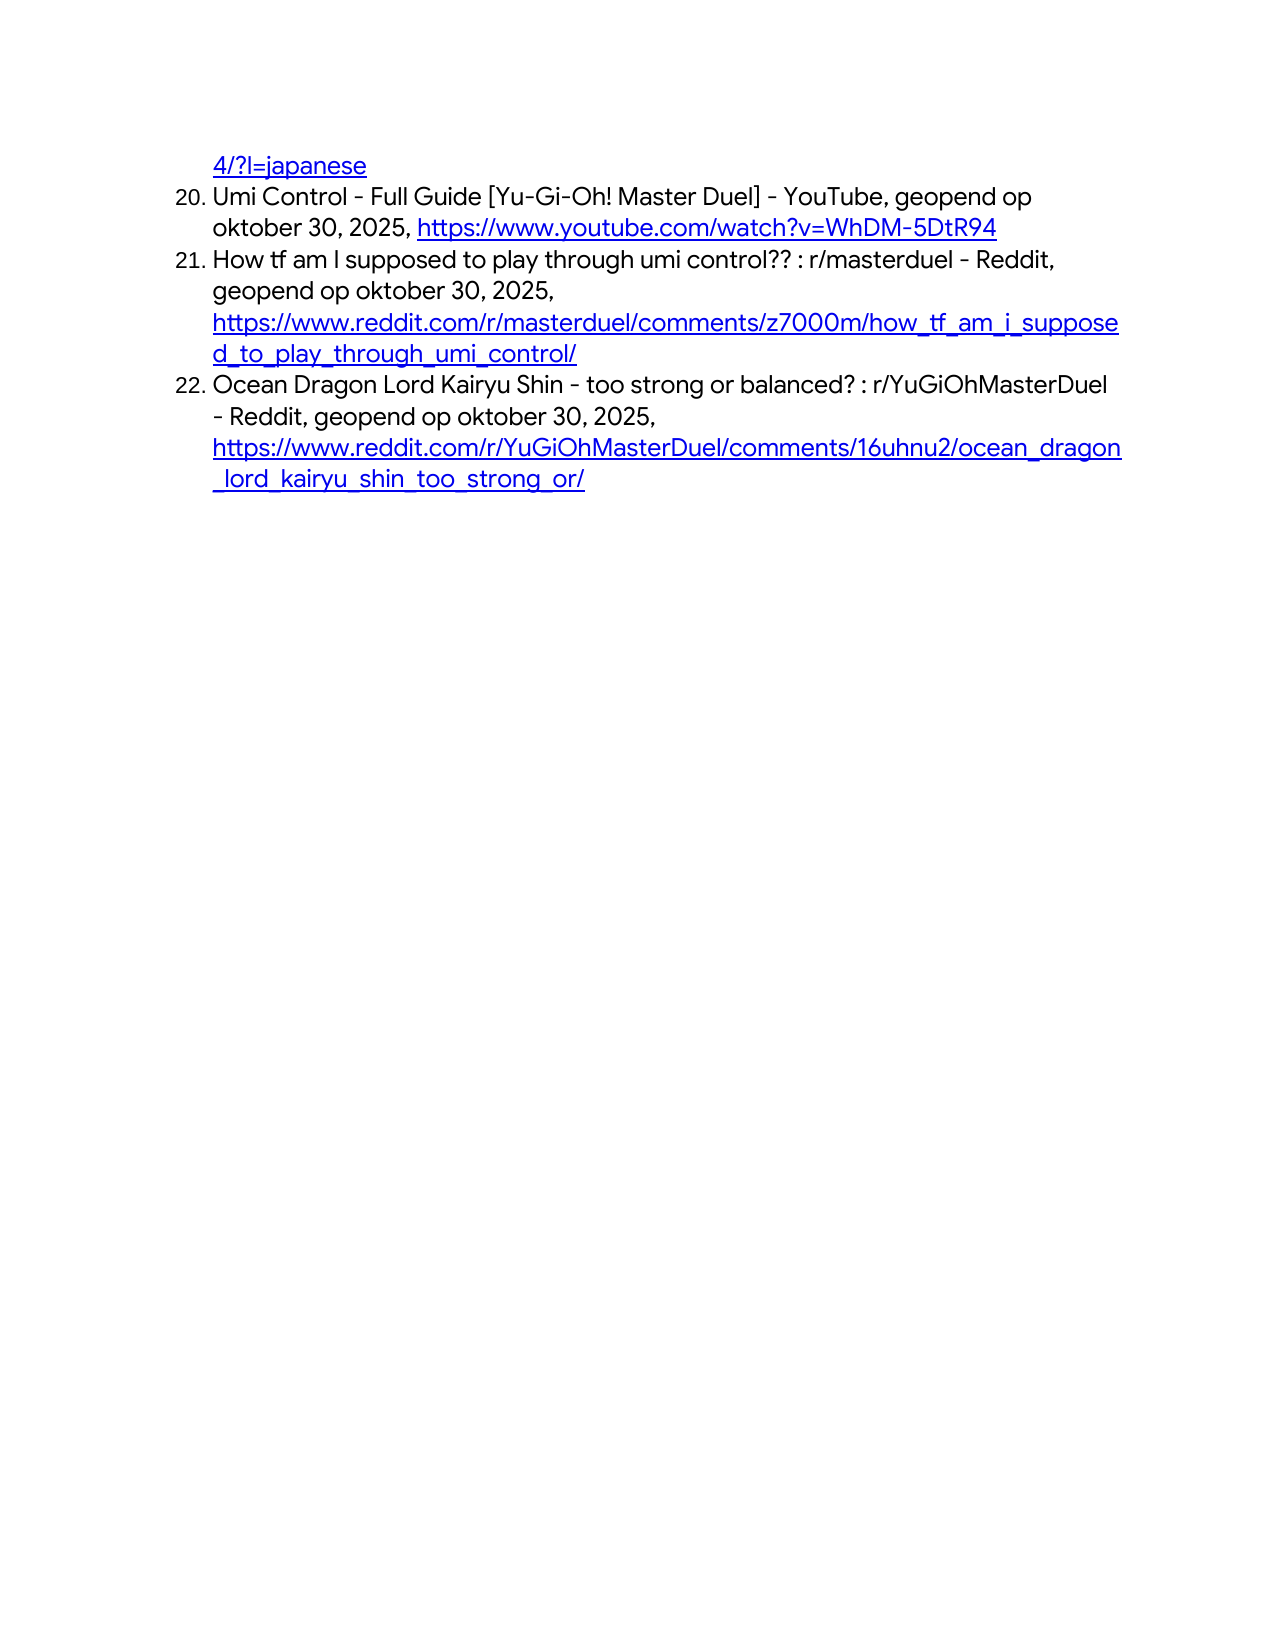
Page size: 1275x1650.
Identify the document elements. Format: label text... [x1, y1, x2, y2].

list Umi Control - Full Guide [Yu-Gi-Oh! Master Duel] - YouTube, geopend op oktober 30, 2025, https://www.youtube.com/watch?v=WhDM-5DtR94 [175, 181, 1125, 244]
list How tf am I supposed to play through umi control?? : r/masterduel - Reddit, geopend op oktober 30, 2025, https://www.reddit.com/r/masterduel/comments/z7000m/how_tf_am_i_supposed_to_play_through_umi_control/ [175, 244, 1125, 369]
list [175, 150, 1125, 181]
list Ocean Dragon Lord Kairyu Shin - too strong or balanced? : r/YuGiOhMasterDuel - Reddit, geopend op oktober 30, 2025, https://www.reddit.com/r/YuGiOhMasterDuel/comments/16uhnu2/ocean_dragon_lord_kairyu_shin_too_strong_or/ [175, 369, 1125, 495]
